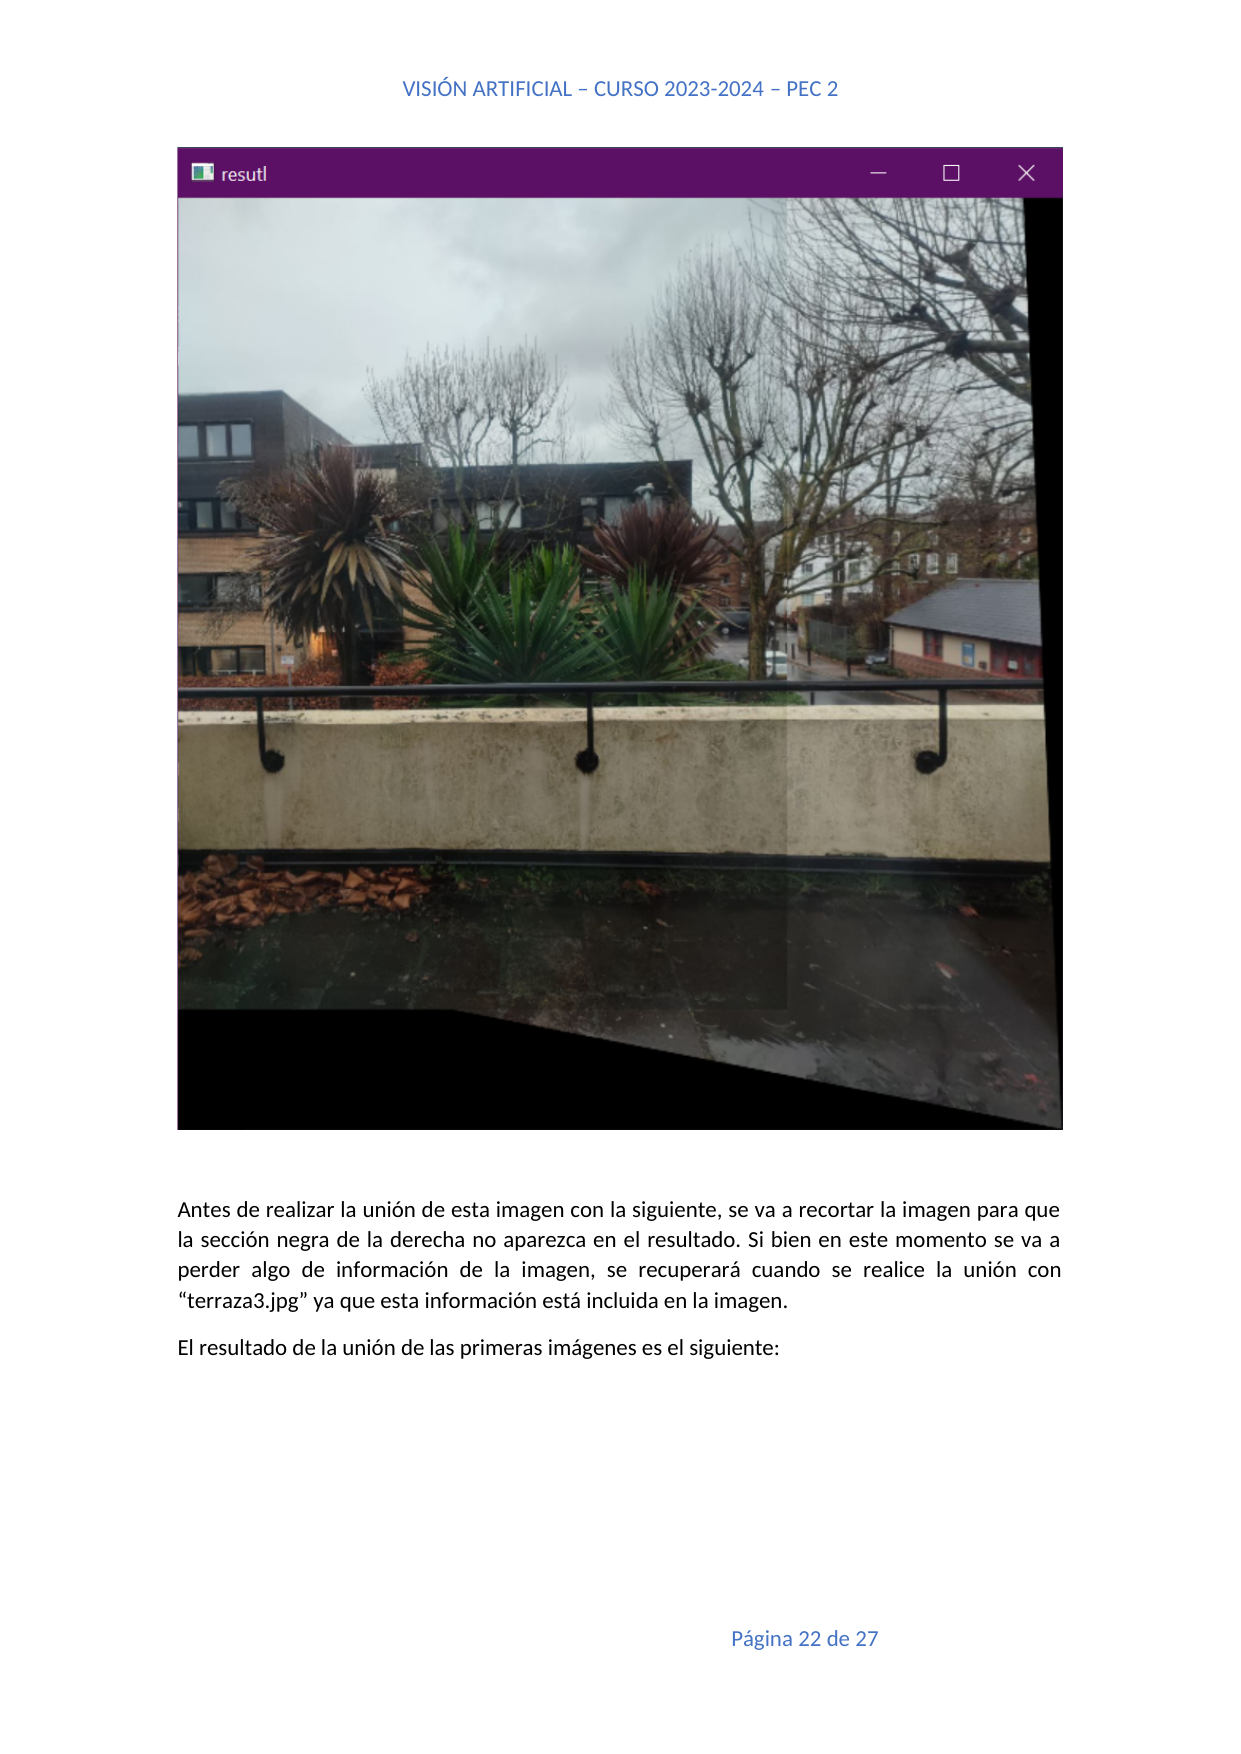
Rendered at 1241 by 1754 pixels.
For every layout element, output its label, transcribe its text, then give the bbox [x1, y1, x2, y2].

picture [177, 147, 1063, 1130]
text El resultado de la unión de las primeras imágenes es el siguiente: [177, 1333, 1063, 1361]
text Antes de realizar la unión de esta imagen con la siguiente, se va a recortar la imagen para que la sección negra de la derecha no aparezca en el resultado. Si bien en este momento se va a perder algo de información de la imagen, se recuperará cuando se realice la unión con “terraza3.jpg” ya que esta información está incluida en la imagen. [177, 1195, 1063, 1314]
